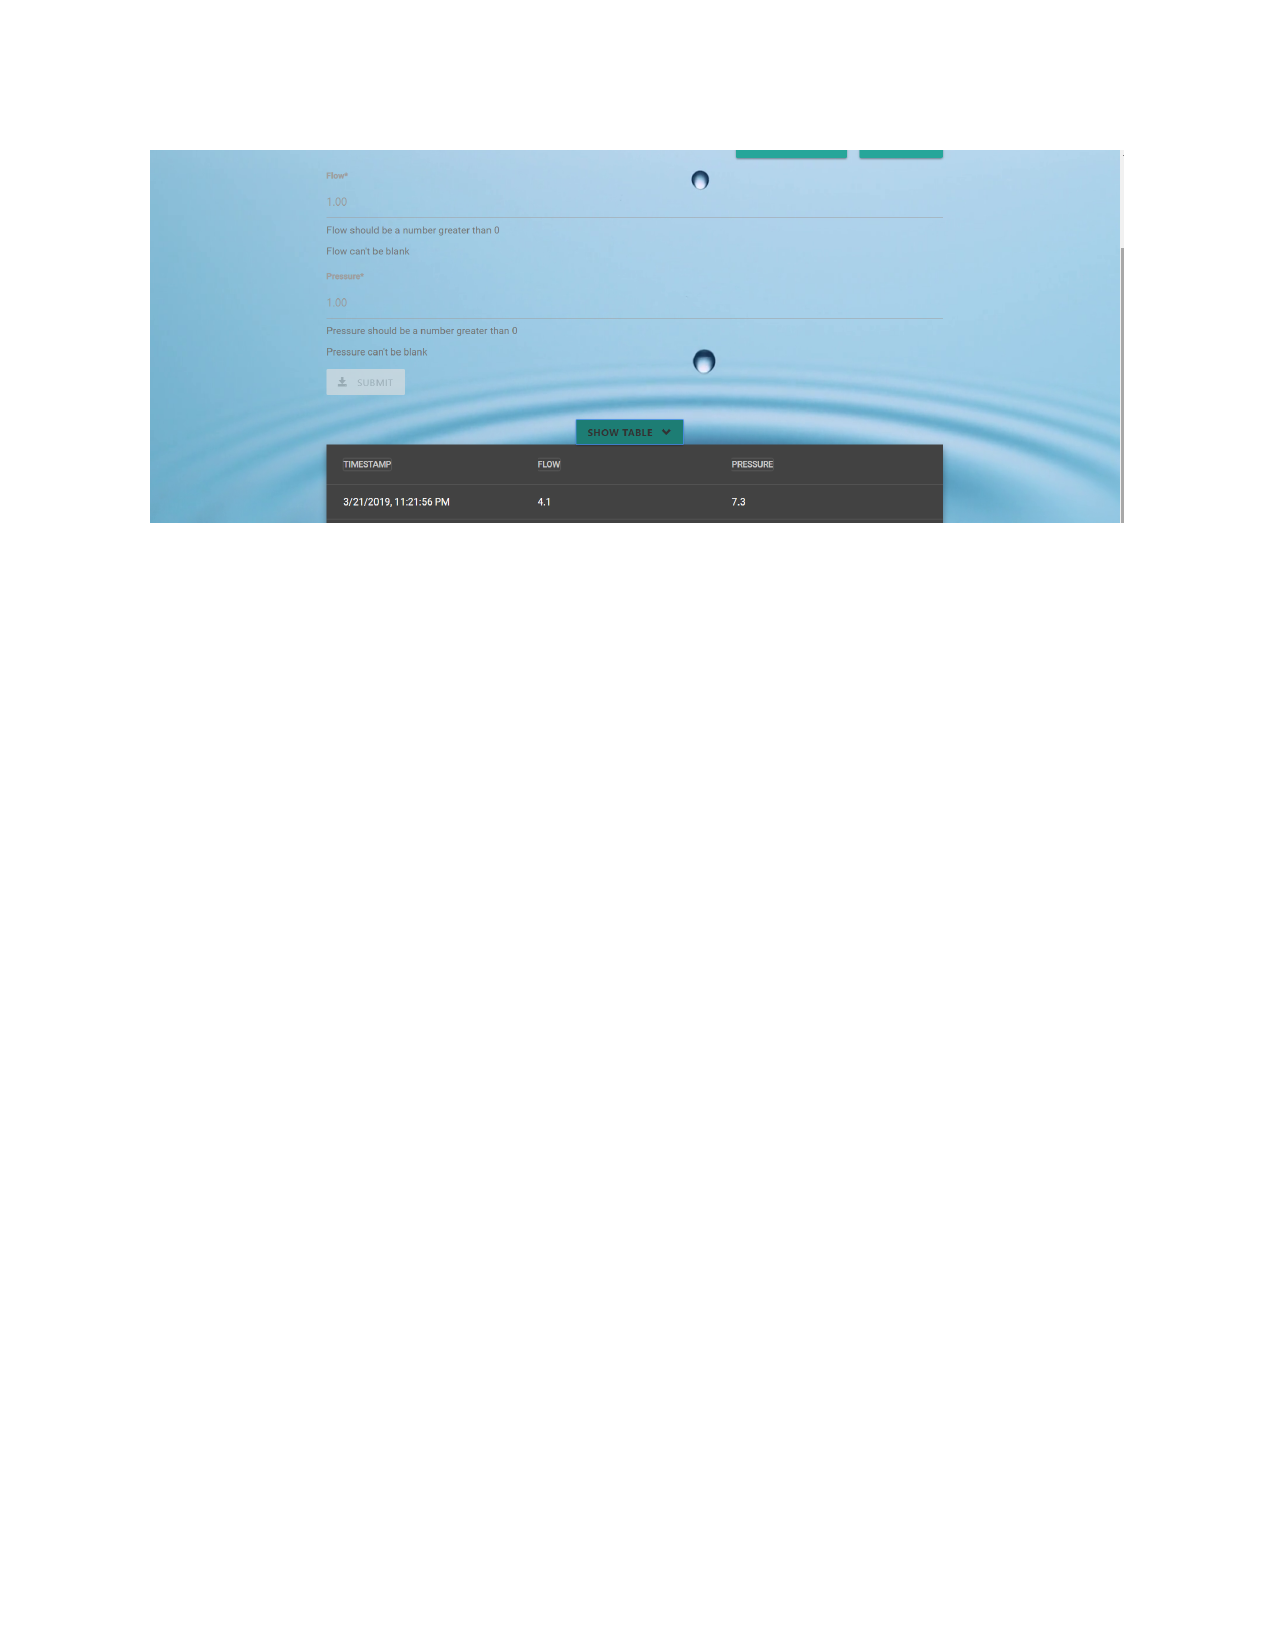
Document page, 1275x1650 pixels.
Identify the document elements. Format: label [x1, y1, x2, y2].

picture [150, 150, 1124, 523]
